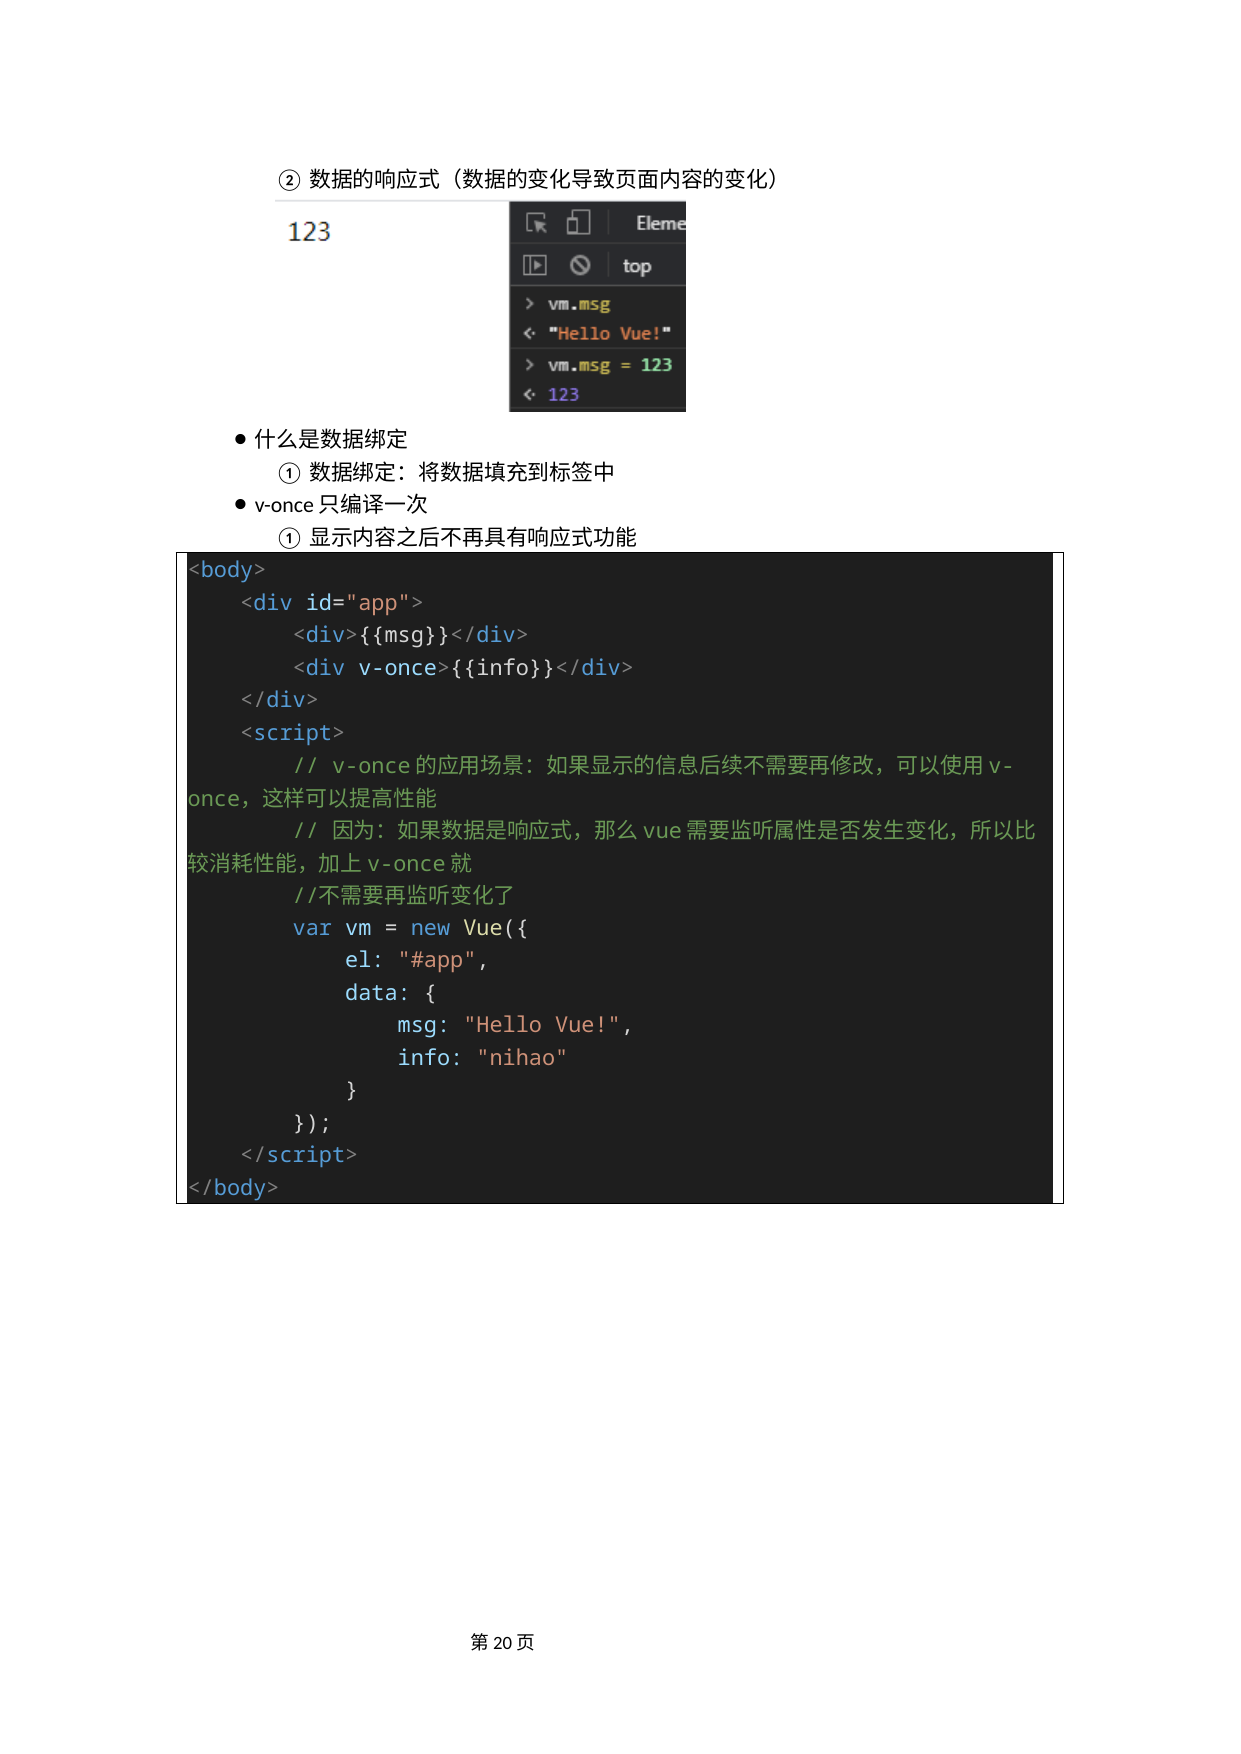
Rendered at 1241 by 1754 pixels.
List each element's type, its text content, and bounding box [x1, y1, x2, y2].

list ② 数据的响应式（数据的变化导致页面内容的变化） [231, 162, 1053, 194]
list ⚫ v-once 只编译一次 [187, 487, 1053, 519]
picture [275, 194, 686, 412]
list ⚫ 什么是数据绑定 [187, 422, 1053, 454]
list ① 数据绑定：将数据填充到标签中 [231, 454, 1053, 487]
list 显示内容之后不再具有响应式功能 [231, 519, 1053, 552]
